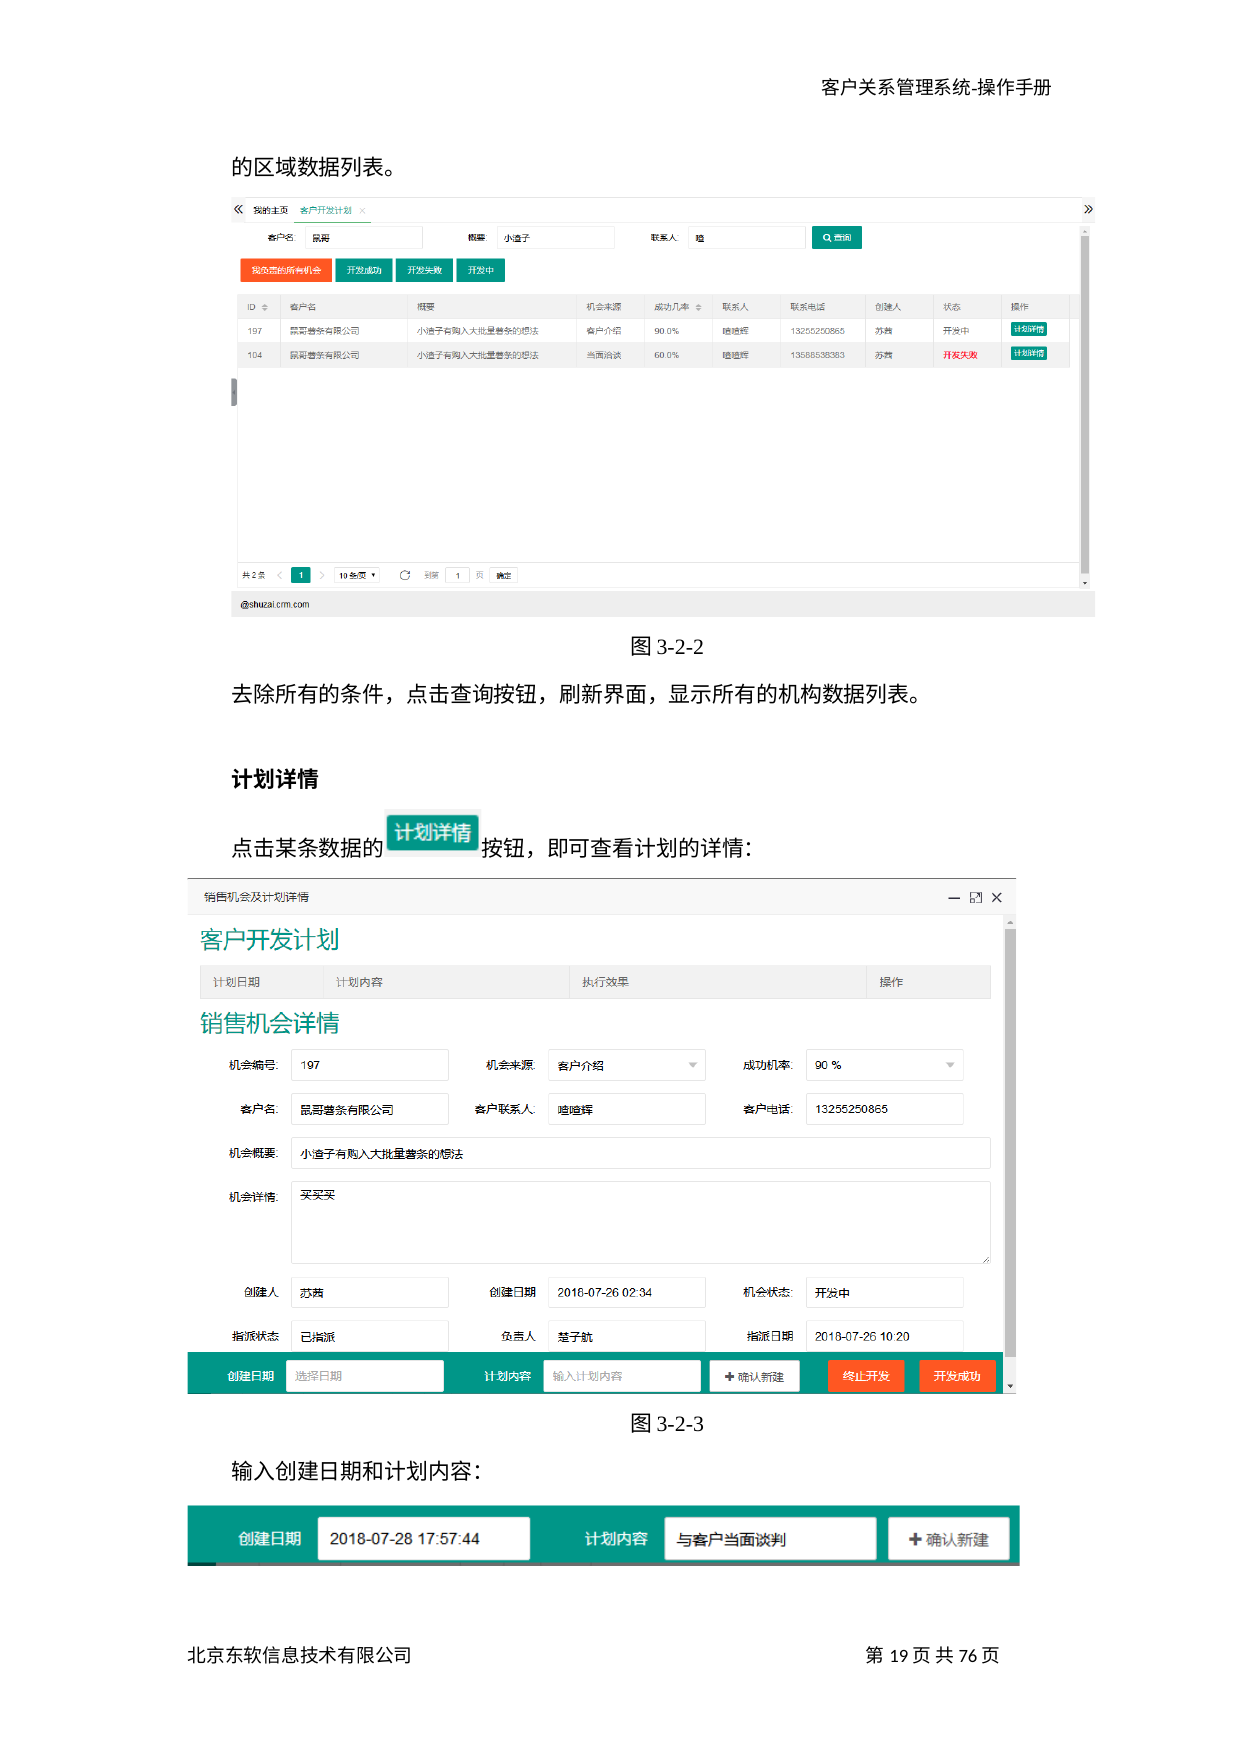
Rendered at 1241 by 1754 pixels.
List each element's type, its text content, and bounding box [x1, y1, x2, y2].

text 输入创建日期和计划内容： [187, 1454, 1053, 1486]
picture [384, 809, 482, 857]
text 图3-2-2 [231, 629, 1053, 661]
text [231, 150, 1053, 197]
text 去除所有的条件，点击查询按钮，刷新界面，显示所有的机构数据列表。 [187, 677, 1053, 708]
text 点击某条数据的按钮，即可查看计划的详情： [187, 809, 1053, 863]
text 计划详情 [187, 762, 1053, 794]
picture [187, 1501, 1020, 1566]
picture [187, 878, 1017, 1394]
text 图3-2-3 [231, 1406, 1053, 1438]
picture [231, 197, 1096, 617]
